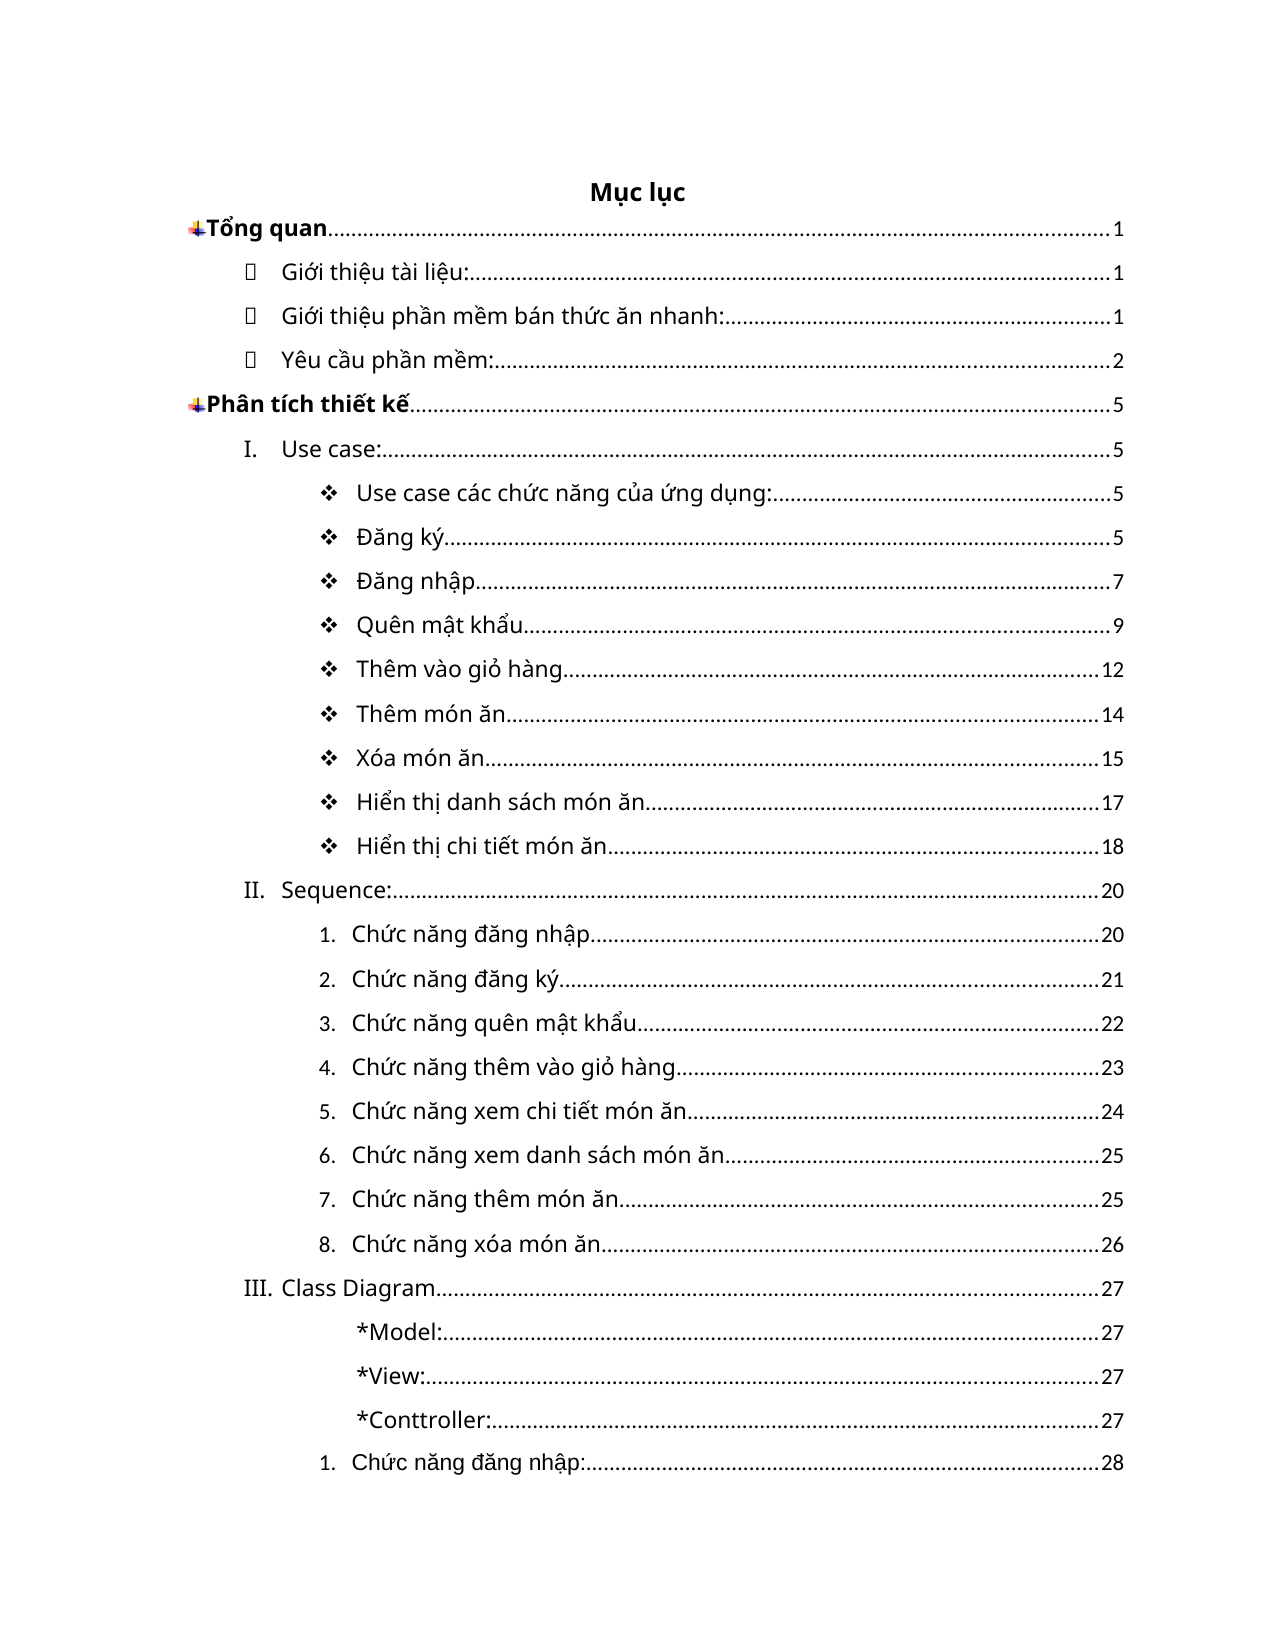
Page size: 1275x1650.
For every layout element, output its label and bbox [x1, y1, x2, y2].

picture [188, 396, 206, 413]
picture [188, 219, 206, 237]
